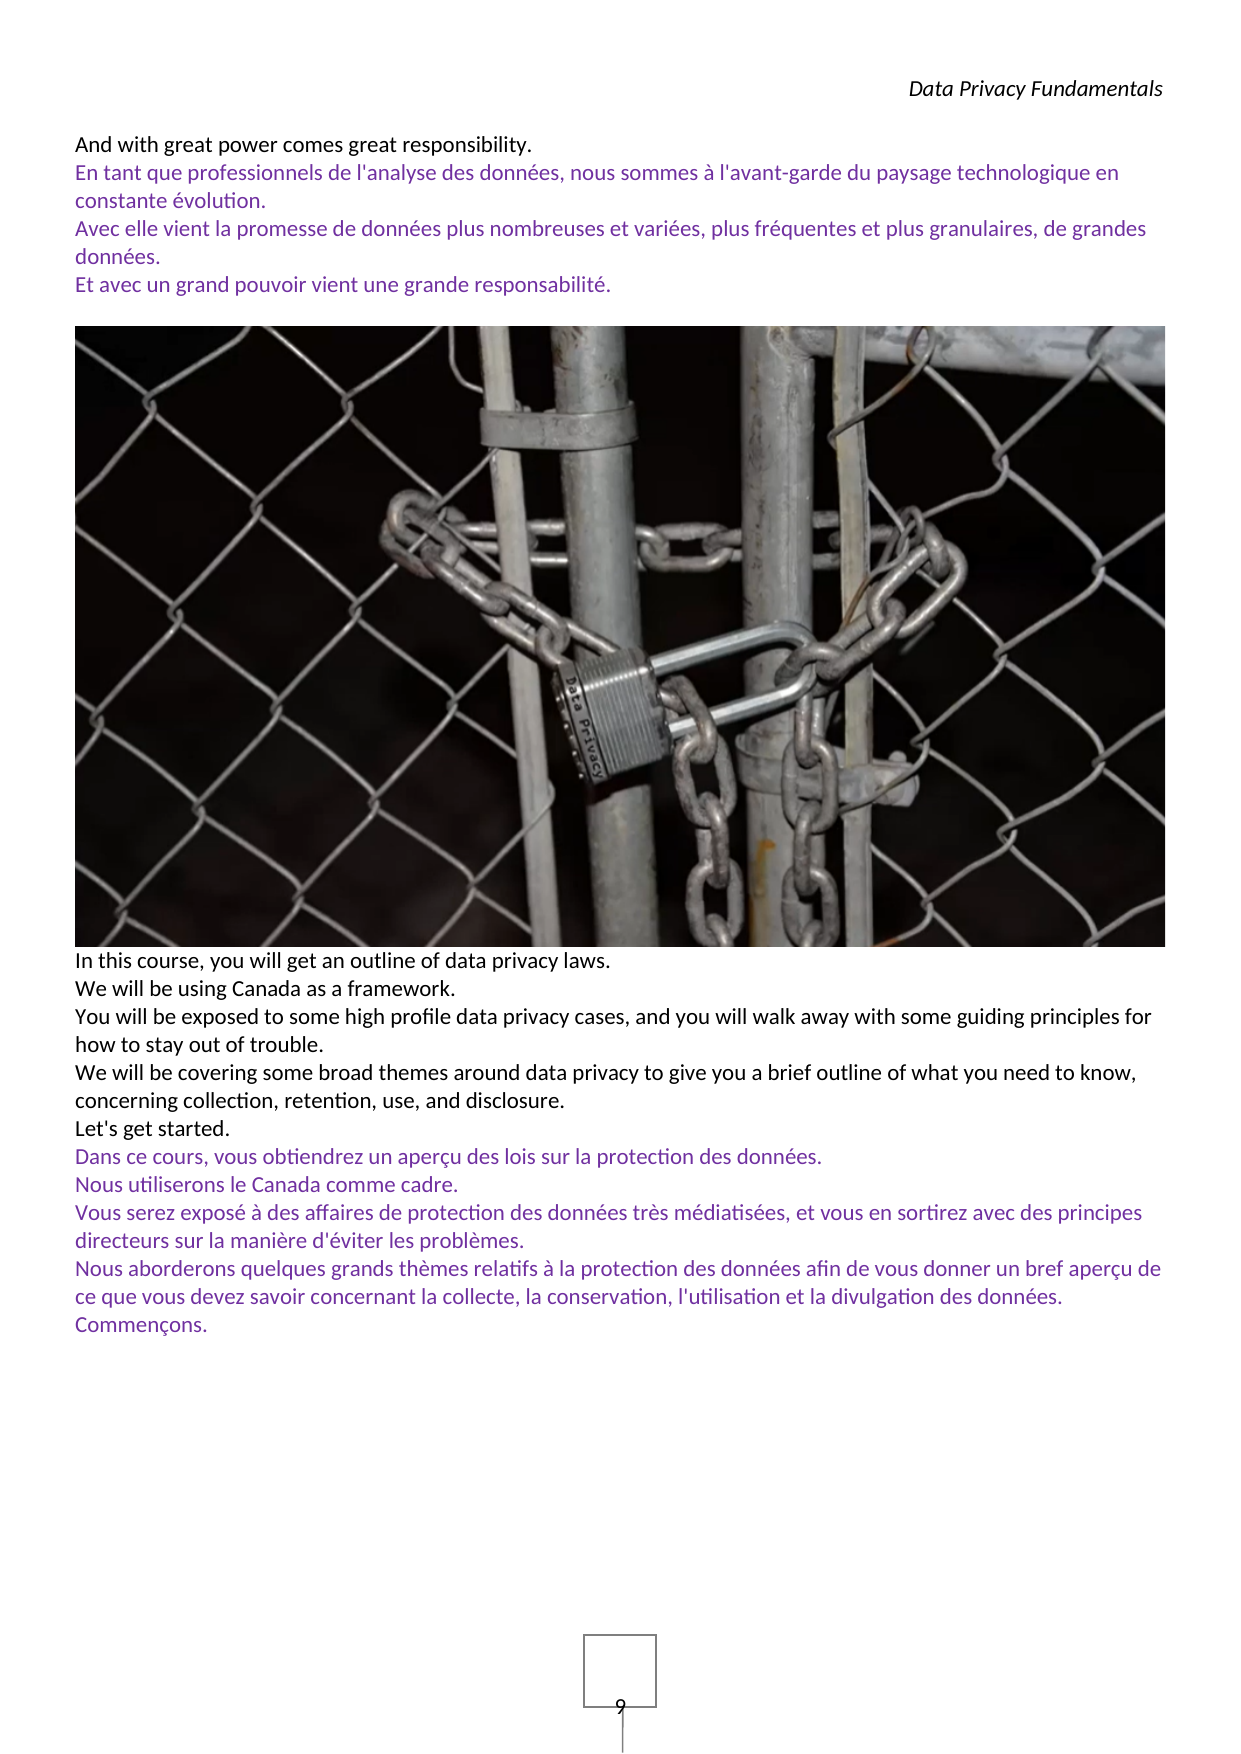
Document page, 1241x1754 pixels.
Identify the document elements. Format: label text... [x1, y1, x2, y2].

text Vous serez exposé à des affaires de protection des données très médiatisées, et vous en sortirez avec des principes directeurs sur la manière d'éviter les problèmes. [75, 1198, 1165, 1254]
text And with great power comes great responsibility. [75, 130, 1165, 158]
text Et avec un grand pouvoir vient une grande responsabilité. [75, 270, 1165, 298]
text En tant que professionnels de l'analyse des données, nous sommes à l'avant-garde du paysage technologique en constante évolution. [75, 158, 1165, 214]
text Nous utiliserons le Canada comme cadre. [75, 1170, 1165, 1198]
text We will be using Canada as a framework. [75, 974, 1165, 1002]
text Nous aborderons quelques grands thèmes relatifs à la protection des données afin de vous donner un bref aperçu de ce que vous devez savoir concernant la collecte, la conservation, l'utilisation et la divulgation des données. [75, 1254, 1165, 1311]
text Avec elle vient la promesse de données plus nombreuses et variées, plus fréquentes et plus granulaires, de grandes données. [75, 214, 1165, 270]
picture [75, 326, 1166, 947]
text You will be exposed to some high profile data privacy cases, and you will walk away with some guiding principles for how to stay out of trouble. [75, 1002, 1165, 1058]
text In this course, you will get an outline of data privacy laws. [75, 947, 1165, 974]
text We will be covering some broad themes around data privacy to give you a brief outline of what you need to know, concerning collection, retention, use, and disclosure. [75, 1058, 1165, 1114]
text Let's get started. [75, 1114, 1165, 1142]
text Dans ce cours, vous obtiendrez un aperçu des lois sur la protection des données. [75, 1142, 1165, 1170]
text Commençons. [75, 1311, 1165, 1338]
